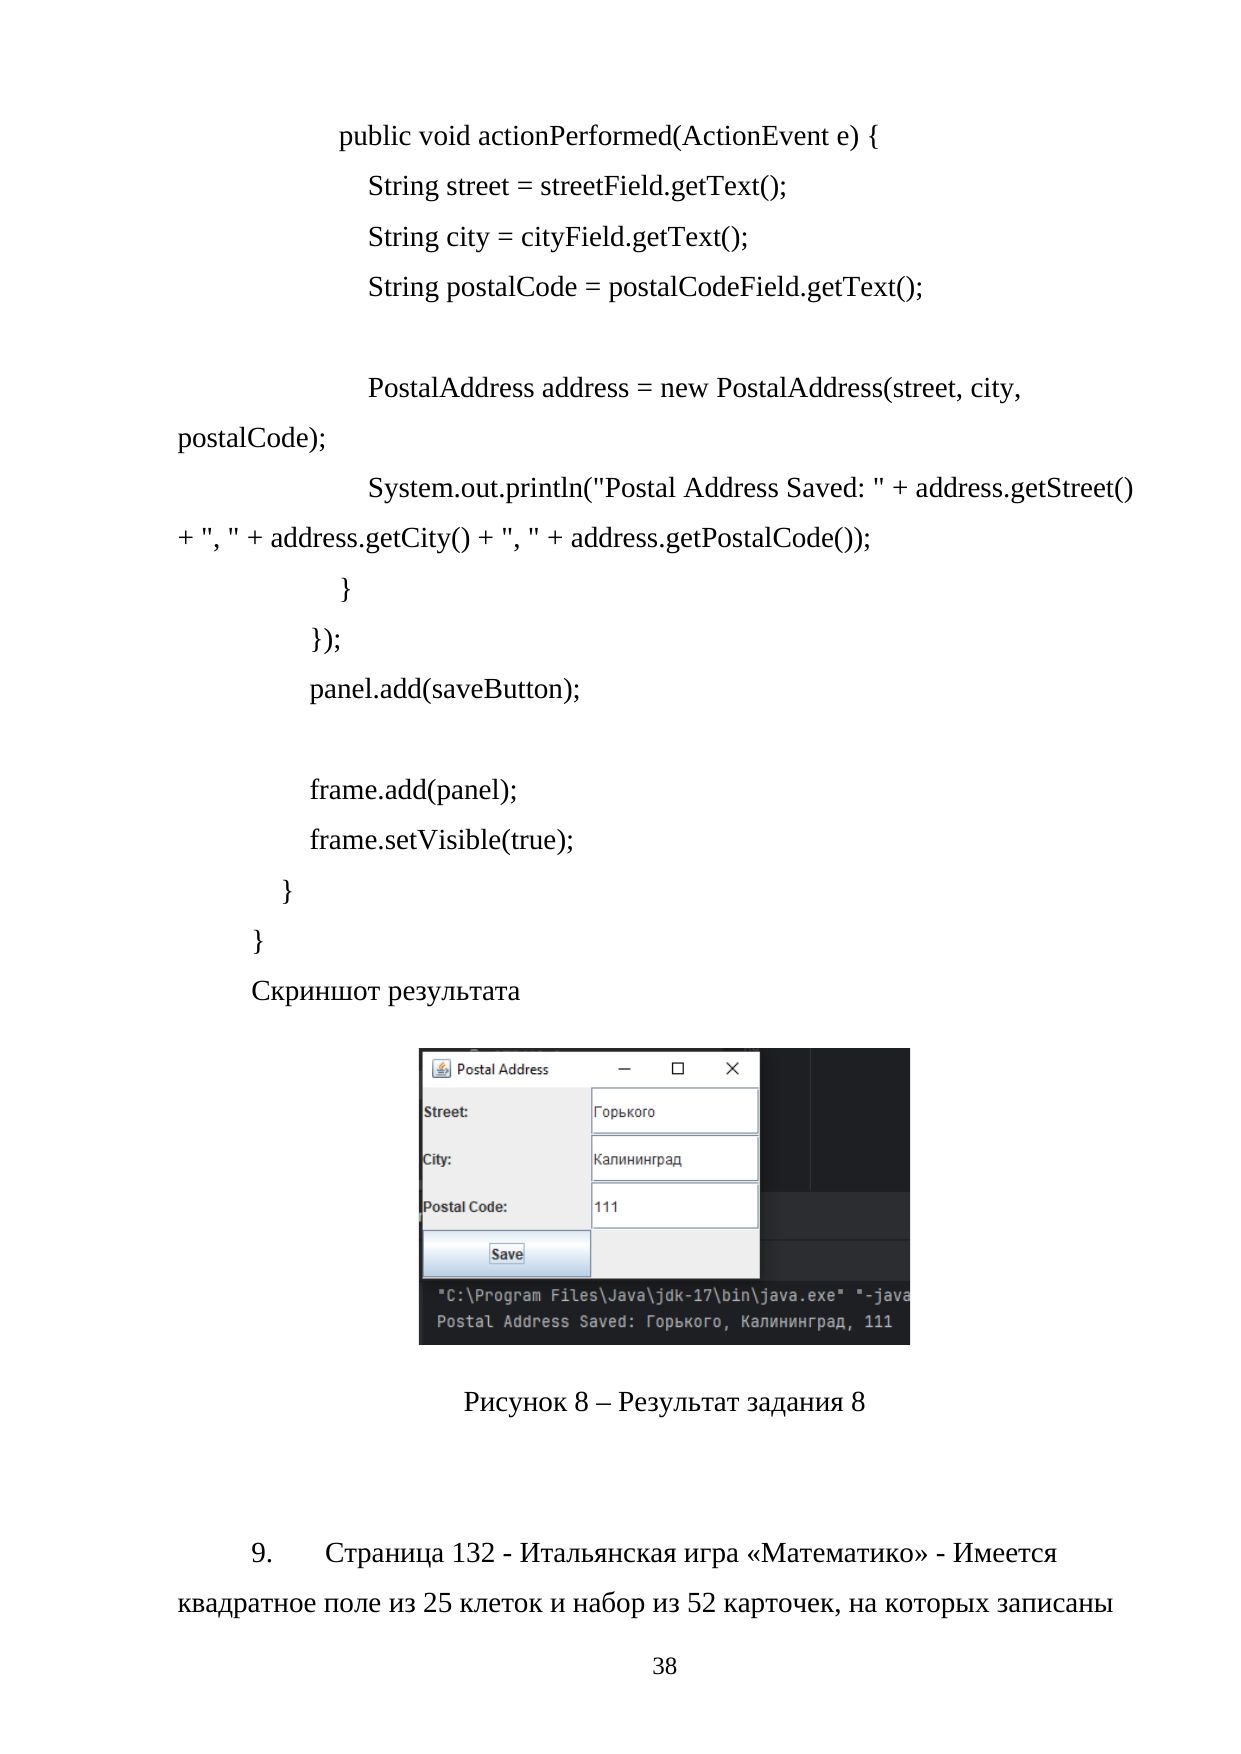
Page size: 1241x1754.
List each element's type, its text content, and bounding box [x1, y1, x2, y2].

text } [177, 873, 1152, 906]
text System.out.println("Postal Address Saved: " + address.getStreet() + ", " + address.getCity() + ", " + address.getPostalCode()); [177, 470, 1152, 554]
text } [177, 571, 1152, 604]
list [177, 1535, 1152, 1619]
text public void actionPerformed(ActionEvent e) { [177, 118, 1152, 152]
text String city = cityField.getText(); [177, 219, 1152, 252]
text String postalCode = postalCodeField.getText(); [177, 269, 1152, 303]
text String street = streetField.getText(); [177, 168, 1152, 202]
text Рисунок 8 – Результат задания 8 [177, 1384, 1152, 1418]
text } [177, 923, 1152, 957]
text }); [177, 621, 1152, 655]
text frame.add(panel); [177, 772, 1152, 806]
text frame.setVisible(true); [177, 822, 1152, 856]
text Скриншот результата [177, 973, 1152, 1007]
picture [418, 1048, 911, 1345]
text PostalAddress address = new PostalAddress(street, city, postalCode); [177, 370, 1152, 453]
text panel.add(saveButton); [177, 672, 1152, 705]
